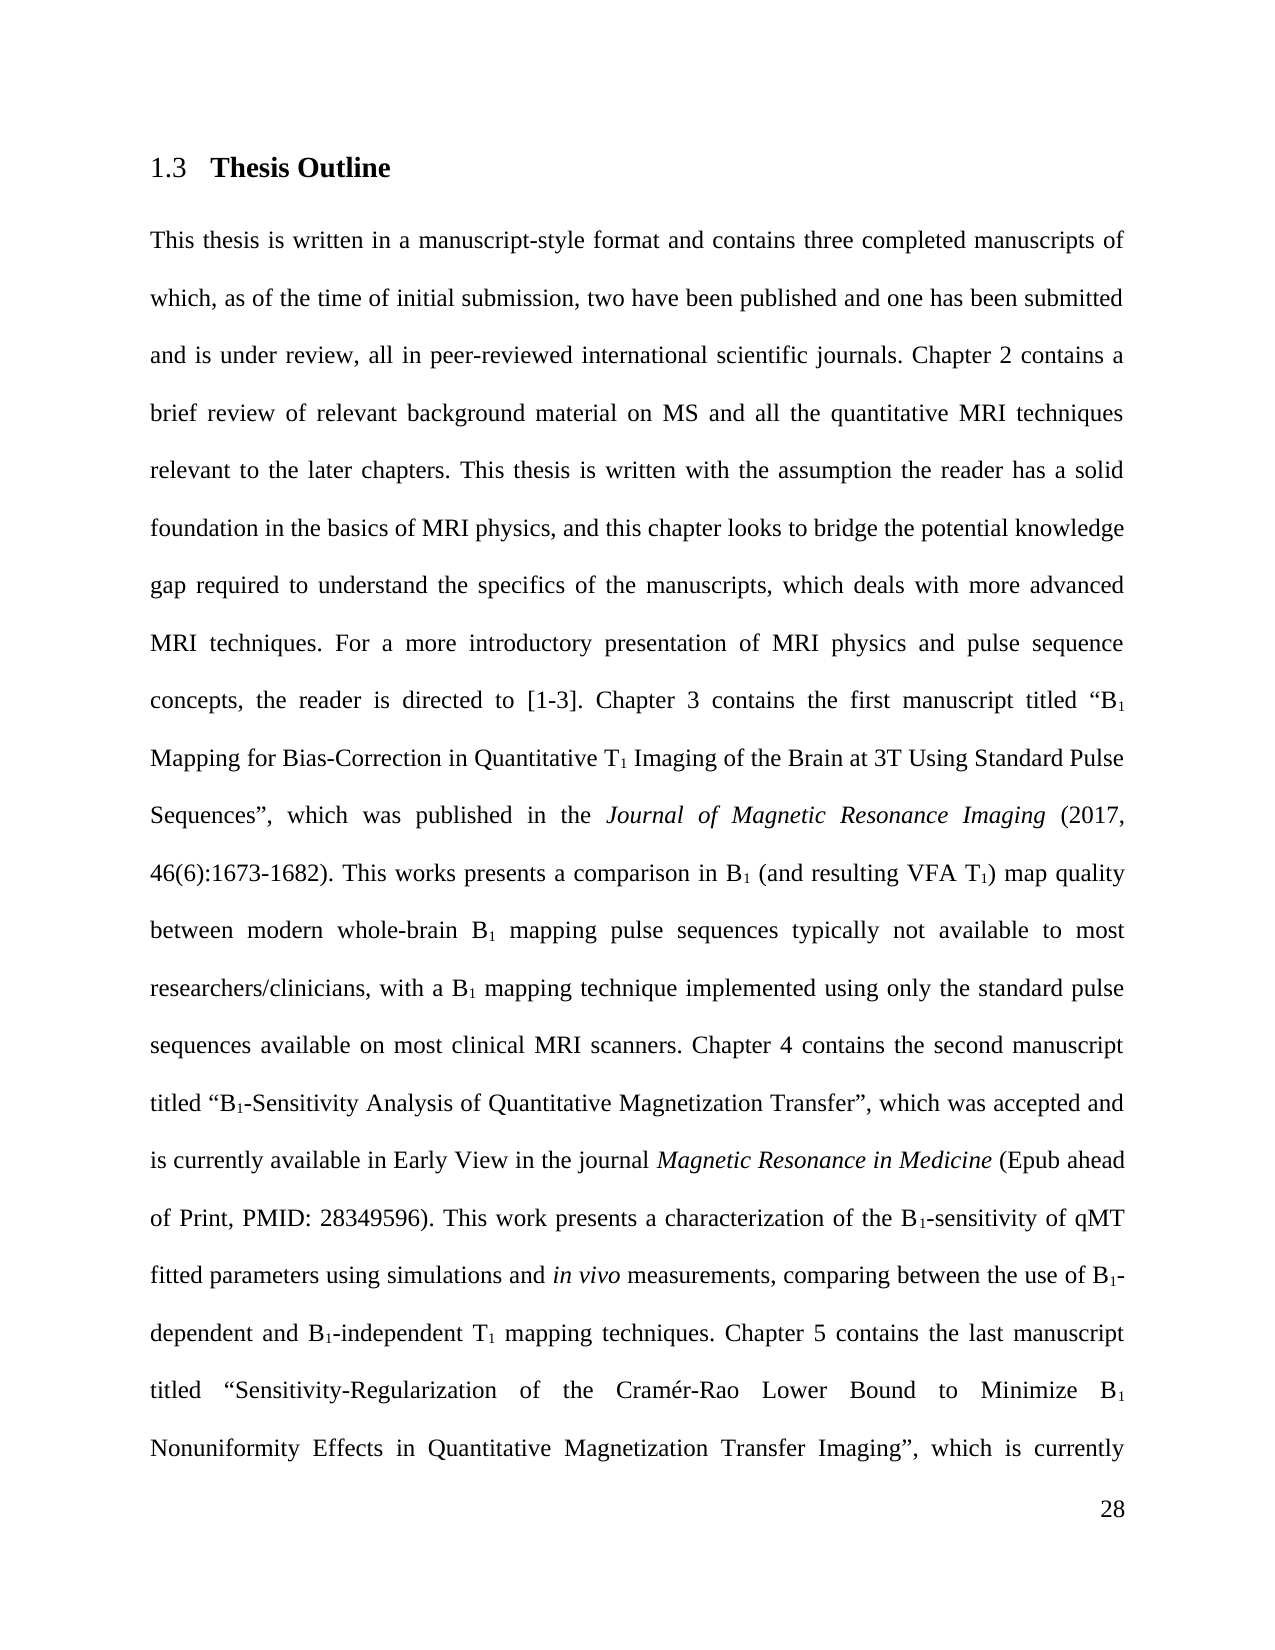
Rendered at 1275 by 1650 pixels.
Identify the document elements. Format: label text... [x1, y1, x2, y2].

subtitle Thesis Outline [150, 150, 1125, 183]
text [150, 225, 1125, 1462]
